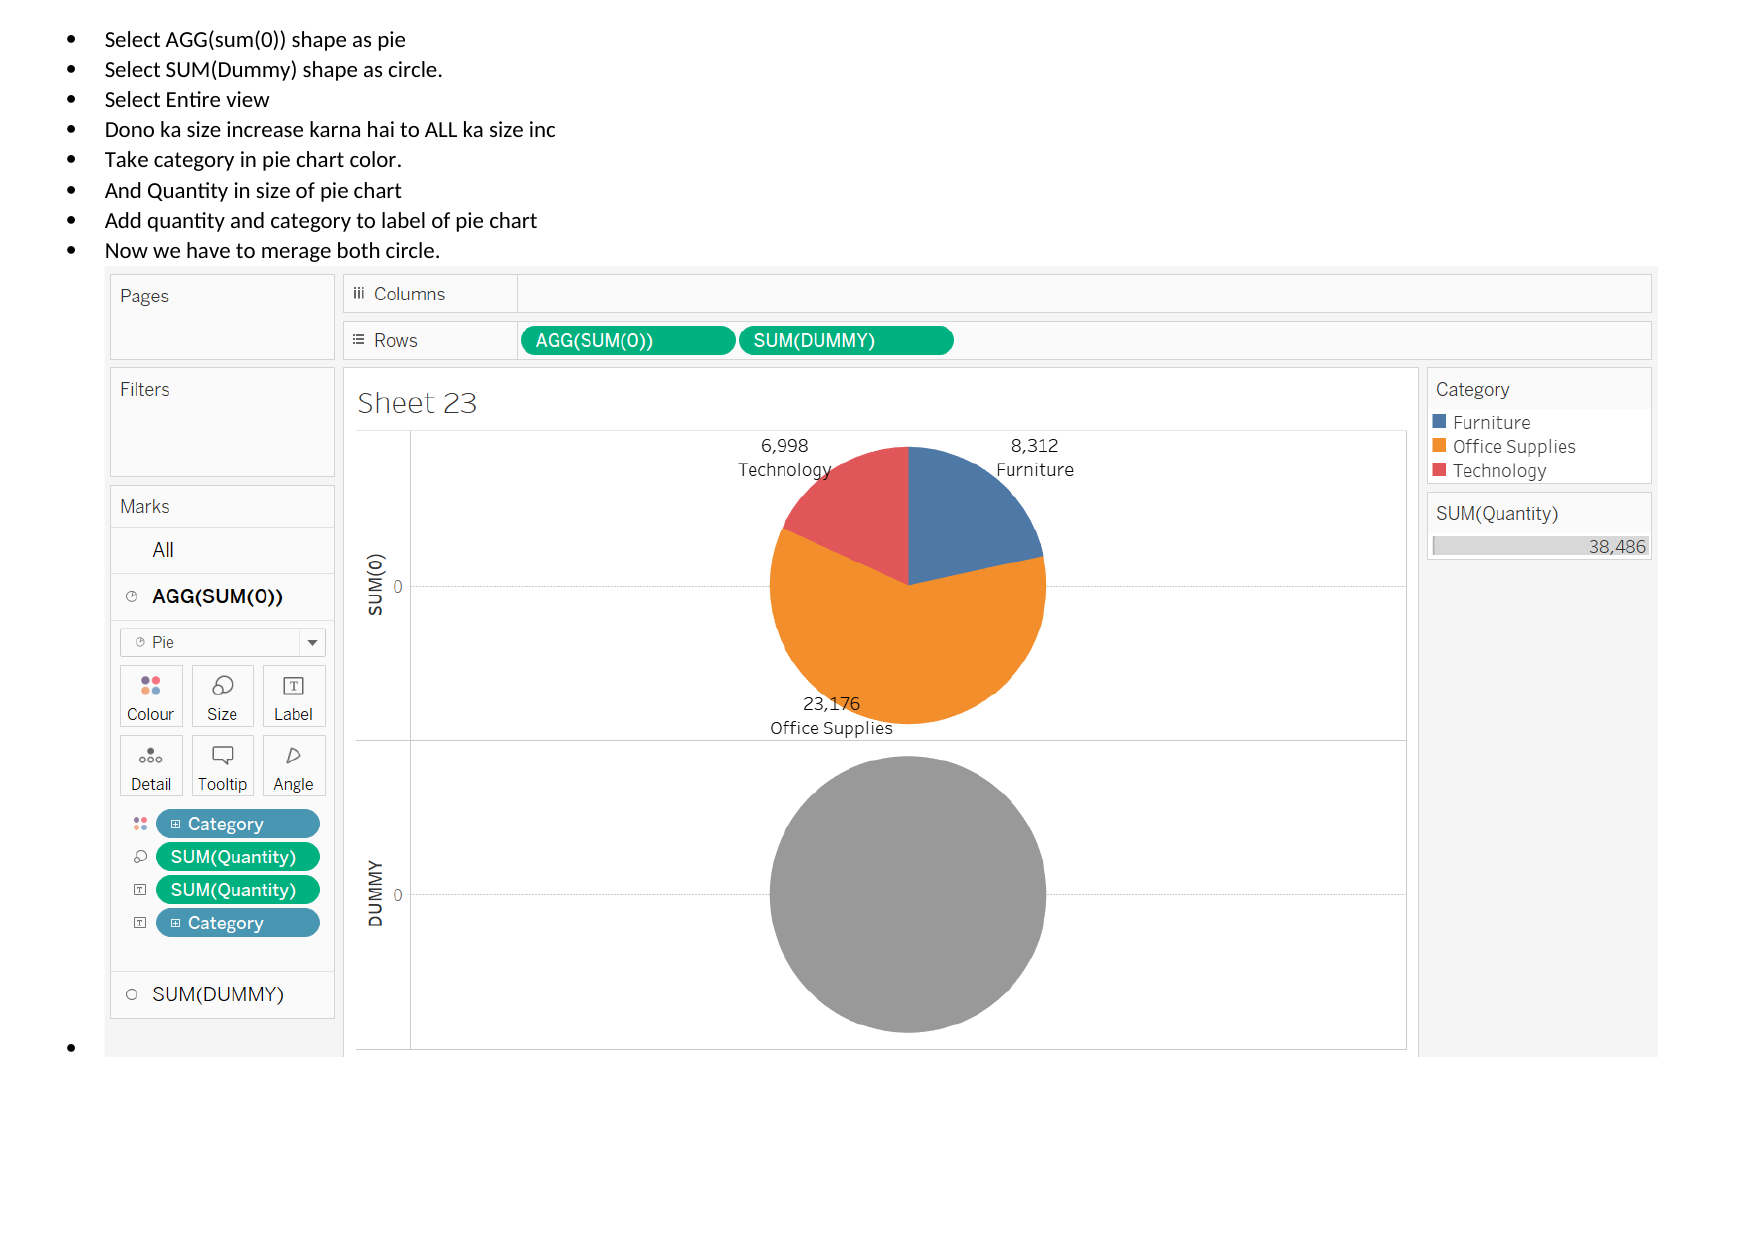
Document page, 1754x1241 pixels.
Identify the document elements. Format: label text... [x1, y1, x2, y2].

list And Quantity in size of pie chart [67, 176, 1724, 204]
list Select Entire view [67, 85, 1724, 113]
list Dono ka size increase karna hai to ALL ka size inc [67, 115, 1724, 143]
list Select SUM(Dummy) shape as circle. [67, 55, 1724, 83]
list Add quantity and category to label of pie chart [67, 206, 1724, 234]
list Select AGG(sum(0)) shape as pie [67, 25, 1724, 53]
picture [104, 266, 1659, 1057]
list Take category in pie chart color. [67, 146, 1724, 174]
list Now we have to merage both circle. [67, 236, 1724, 264]
